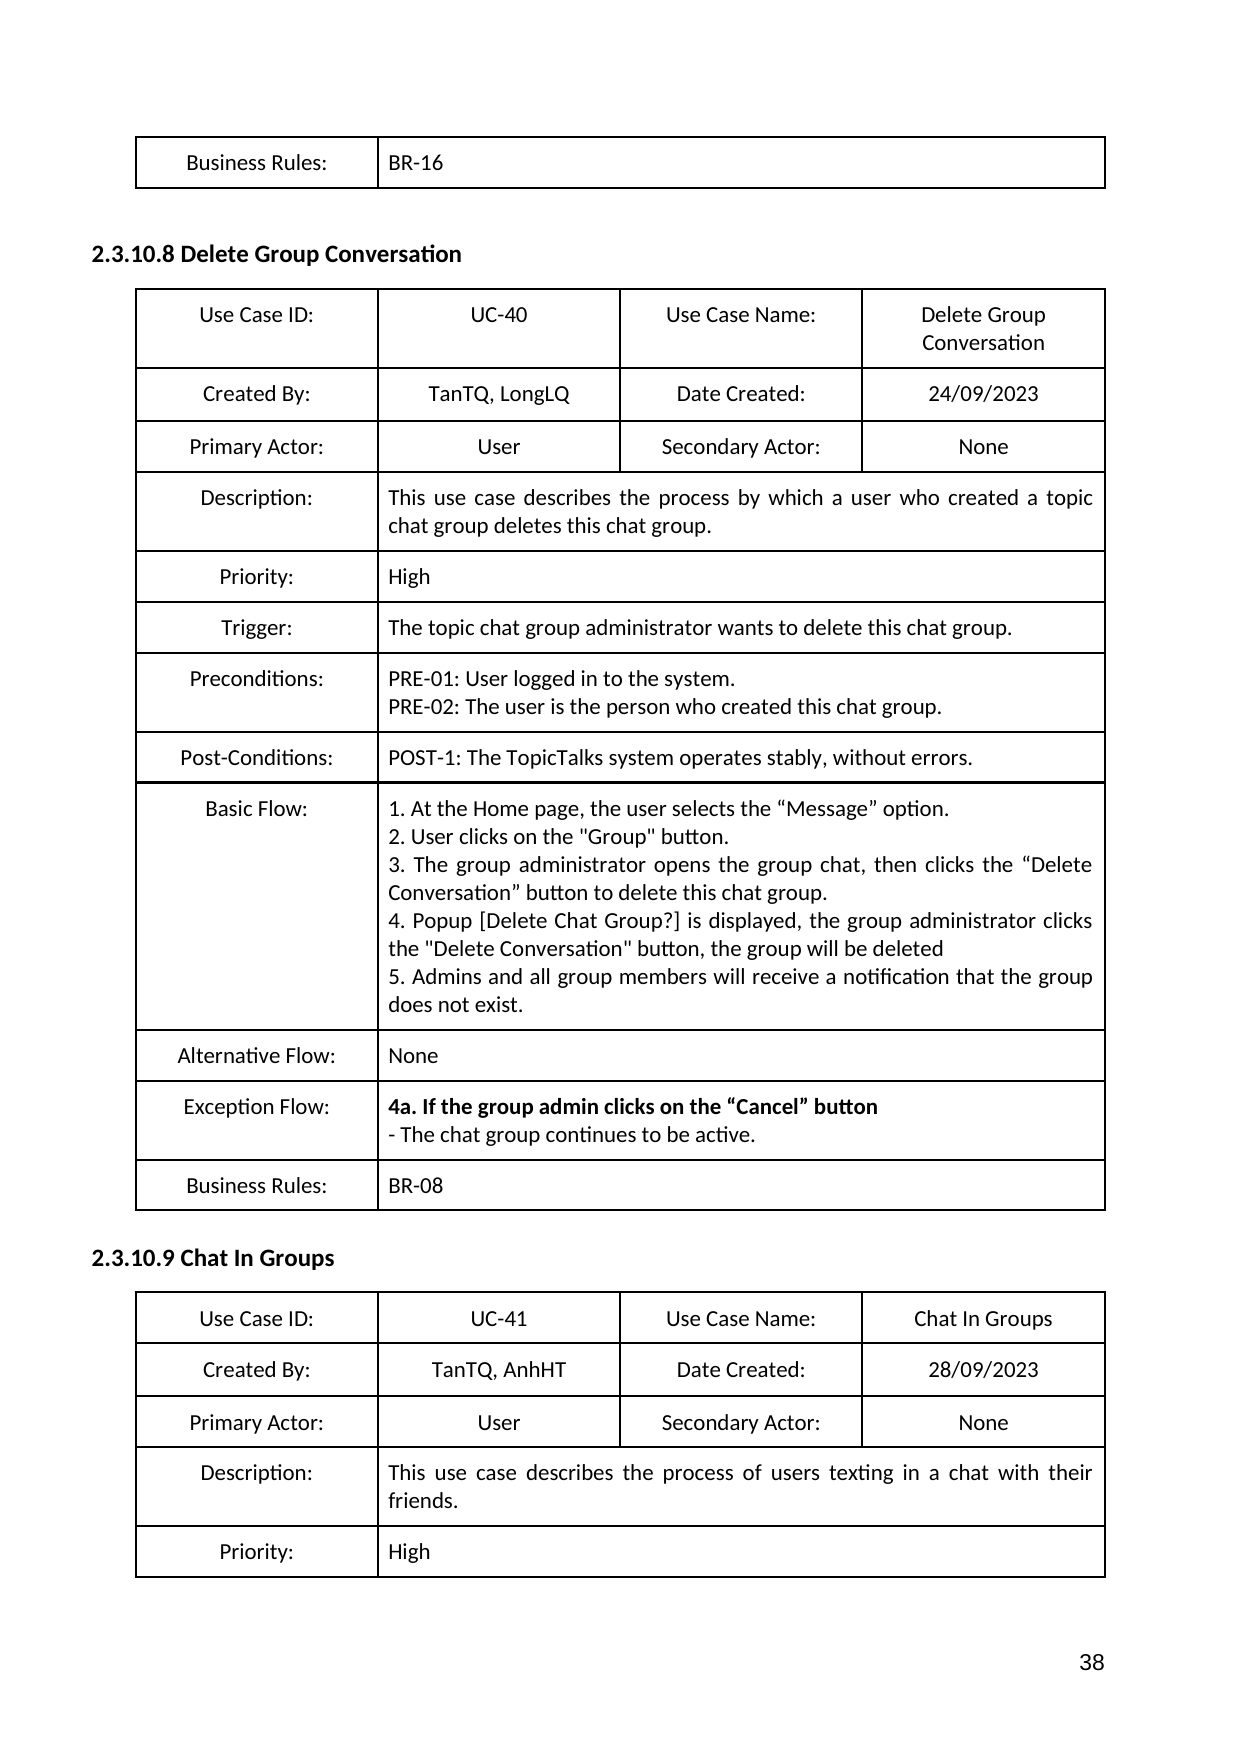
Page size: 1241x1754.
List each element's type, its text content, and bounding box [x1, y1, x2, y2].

table_cell Priority: [137, 552, 377, 601]
table_cell Business Rules: [137, 1161, 377, 1209]
table_cell Trigger: [137, 603, 377, 652]
table_cell Post-Conditions: [137, 733, 377, 781]
table_cell Secondary Actor: [621, 1397, 861, 1446]
table_cell None [863, 422, 1104, 471]
table_cell Preconditions: [137, 654, 377, 731]
table_cell Description: [137, 473, 377, 550]
table_cell 24/09/2023 [863, 369, 1104, 420]
table_cell Primary Actor: [137, 1397, 377, 1446]
table_header Use Case ID: [137, 1293, 377, 1342]
table_header Delete Group Conversation [863, 290, 1104, 367]
table_cell 4a. If the group admin clicks on the “Cancel” button - The chat group continues to be active. [379, 1082, 1104, 1158]
table_cell Created By: [137, 369, 377, 420]
table_cell The topic chat group administrator wants to delete this chat group. [379, 603, 1104, 652]
table_cell Date Created: [621, 369, 861, 420]
table_cell BR-16 [379, 138, 1104, 187]
table_cell Alternative Flow: [137, 1031, 377, 1079]
table_header Use Case ID: [137, 290, 377, 367]
table_cell Created By: [137, 1344, 377, 1395]
table_header UC-40 [379, 290, 619, 367]
table_cell Secondary Actor: [621, 422, 861, 471]
table_cell Basic Flow: [137, 784, 377, 1028]
table_cell Date Created: [621, 1344, 861, 1395]
table_cell BR-08 [379, 1161, 1104, 1209]
table_cell This use case describes the process by which a user who created a topic chat group deletes this chat group. [379, 473, 1104, 550]
table_cell User [379, 422, 619, 471]
table_cell TanTQ, LongLQ [379, 369, 619, 420]
table_cell This use case describes the process of users texting in a chat with their friends. [379, 1448, 1104, 1525]
table_cell 1. At the Home page, the user selects the “Message” option. 2. User clicks on the "Group" button. 3. The group administrator opens the group chat, then clicks the “Delete Conversation” button to delete this chat group. 4. Popup [Delete Chat Group?] is displayed, the group administrator clicks the "Delete Conversation" button, the group will be deleted 5. Admins and all group members will receive a notification that the group does not exist. [379, 784, 1104, 1028]
subtitle 2.3.10.8 Delete Group Conversation [91, 238, 1104, 269]
table_cell User [379, 1397, 619, 1446]
table_cell High [379, 1527, 1104, 1576]
table_cell High [379, 552, 1104, 601]
table_cell PRE-01: User logged in to the system. PRE-02: The user is the person who created this chat group. [379, 654, 1104, 731]
table_cell Business Rules: [137, 138, 377, 187]
table_cell Priority: [137, 1527, 377, 1576]
table_cell Description: [137, 1448, 377, 1525]
table_cell Exception Flow: [137, 1082, 377, 1158]
table_header Chat In Groups [863, 1293, 1104, 1342]
table_header Use Case Name: [621, 290, 861, 367]
table_cell TanTQ, AnhHT [379, 1344, 619, 1395]
table_header UC-41 [379, 1293, 619, 1342]
table_cell POST-1: The TopicTalks system operates stably, without errors. [379, 733, 1104, 781]
table_cell None [863, 1397, 1104, 1446]
table_cell 28/09/2023 [863, 1344, 1104, 1395]
table_cell None [379, 1031, 1104, 1079]
table_header Use Case Name: [621, 1293, 861, 1342]
table_cell Primary Actor: [137, 422, 377, 471]
subtitle 2.3.10.9 Chat In Groups [91, 1242, 1104, 1272]
